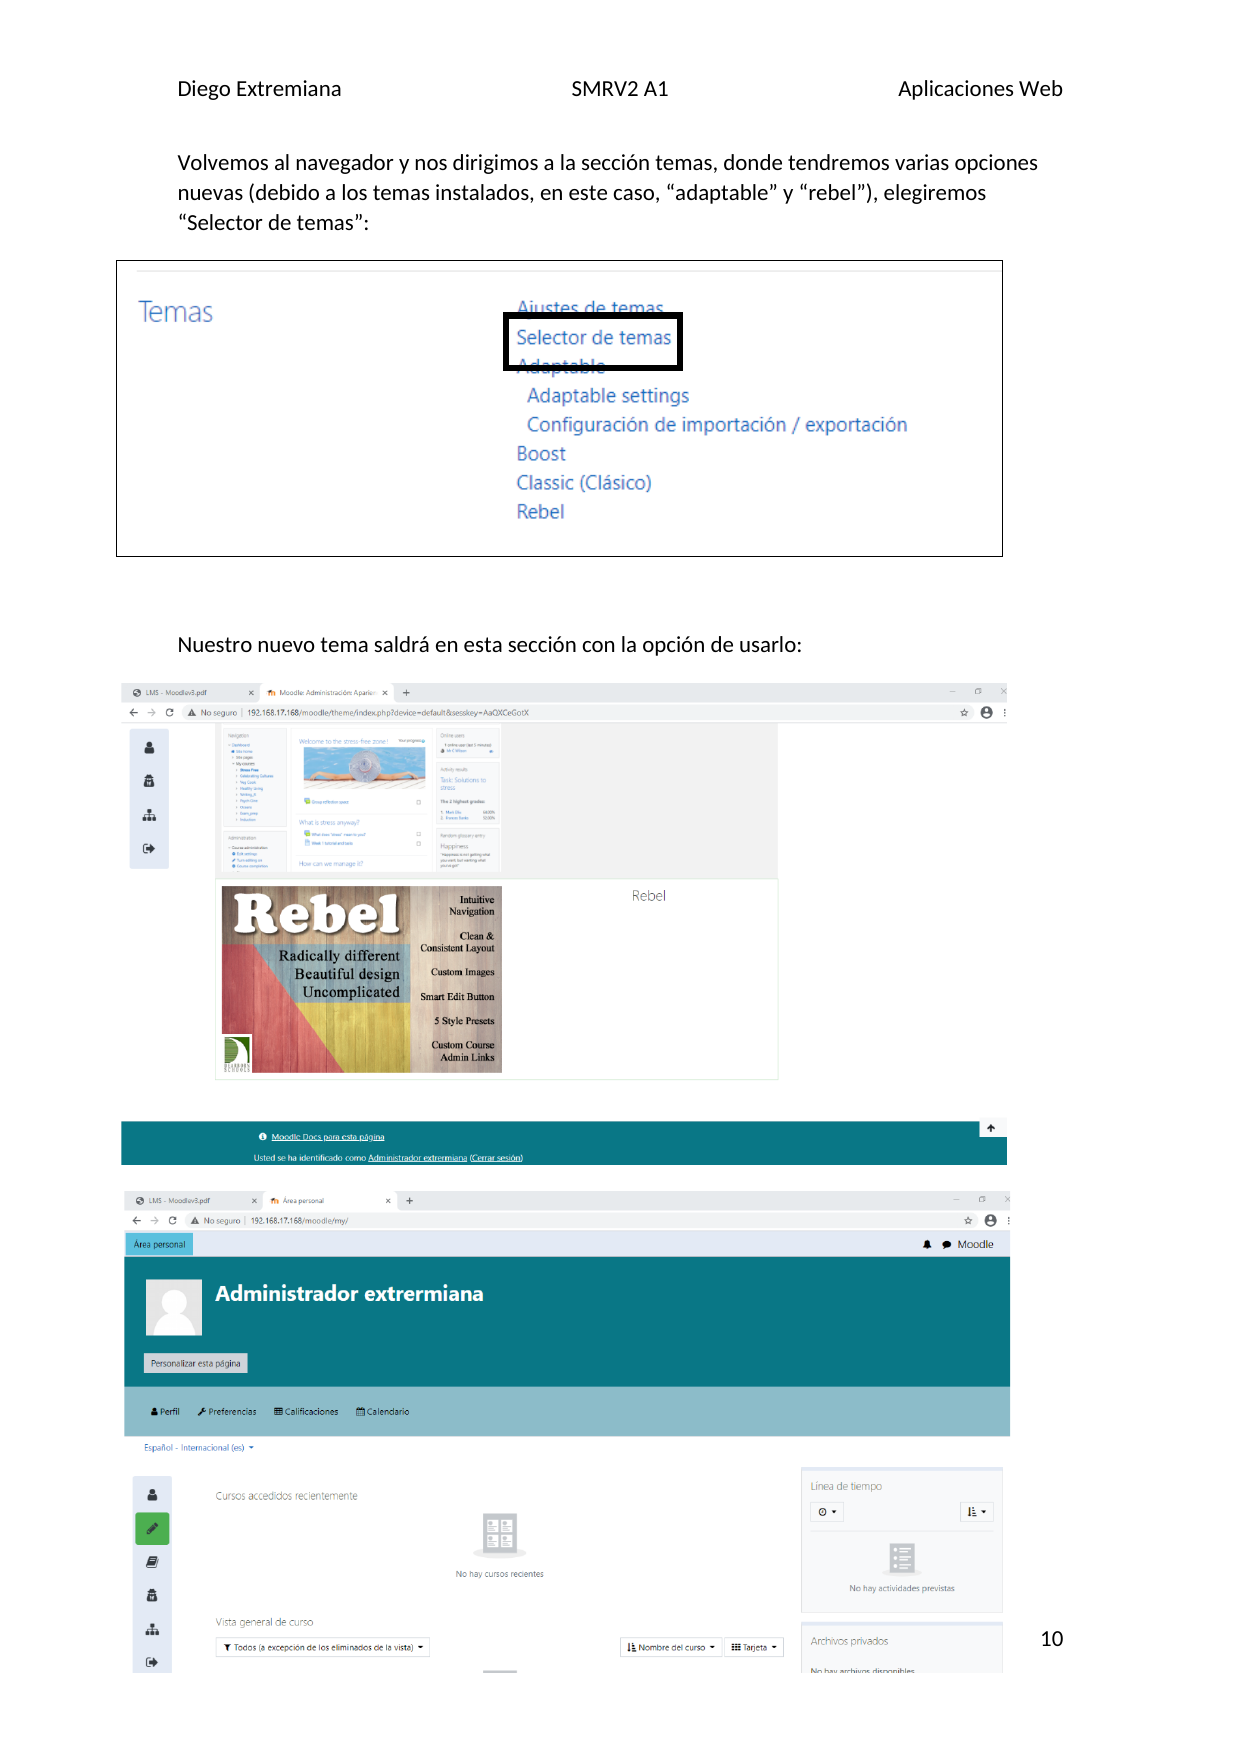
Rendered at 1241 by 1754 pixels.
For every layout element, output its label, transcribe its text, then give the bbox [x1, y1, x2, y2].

text Volvemos al navegador y nos dirigimos a la sección temas, donde tendremos varias opciones nuevas (debido a los temas instalados, en este caso, “adaptable” y “rebel”), elegiremos “Selector de temas”: [177, 148, 1063, 236]
text Nuestro nuevo tema saldrá en esta sección con la opción de usarlo: [177, 630, 1063, 658]
picture [124, 1191, 1011, 1673]
picture [117, 261, 1002, 556]
picture [121, 683, 1007, 1165]
